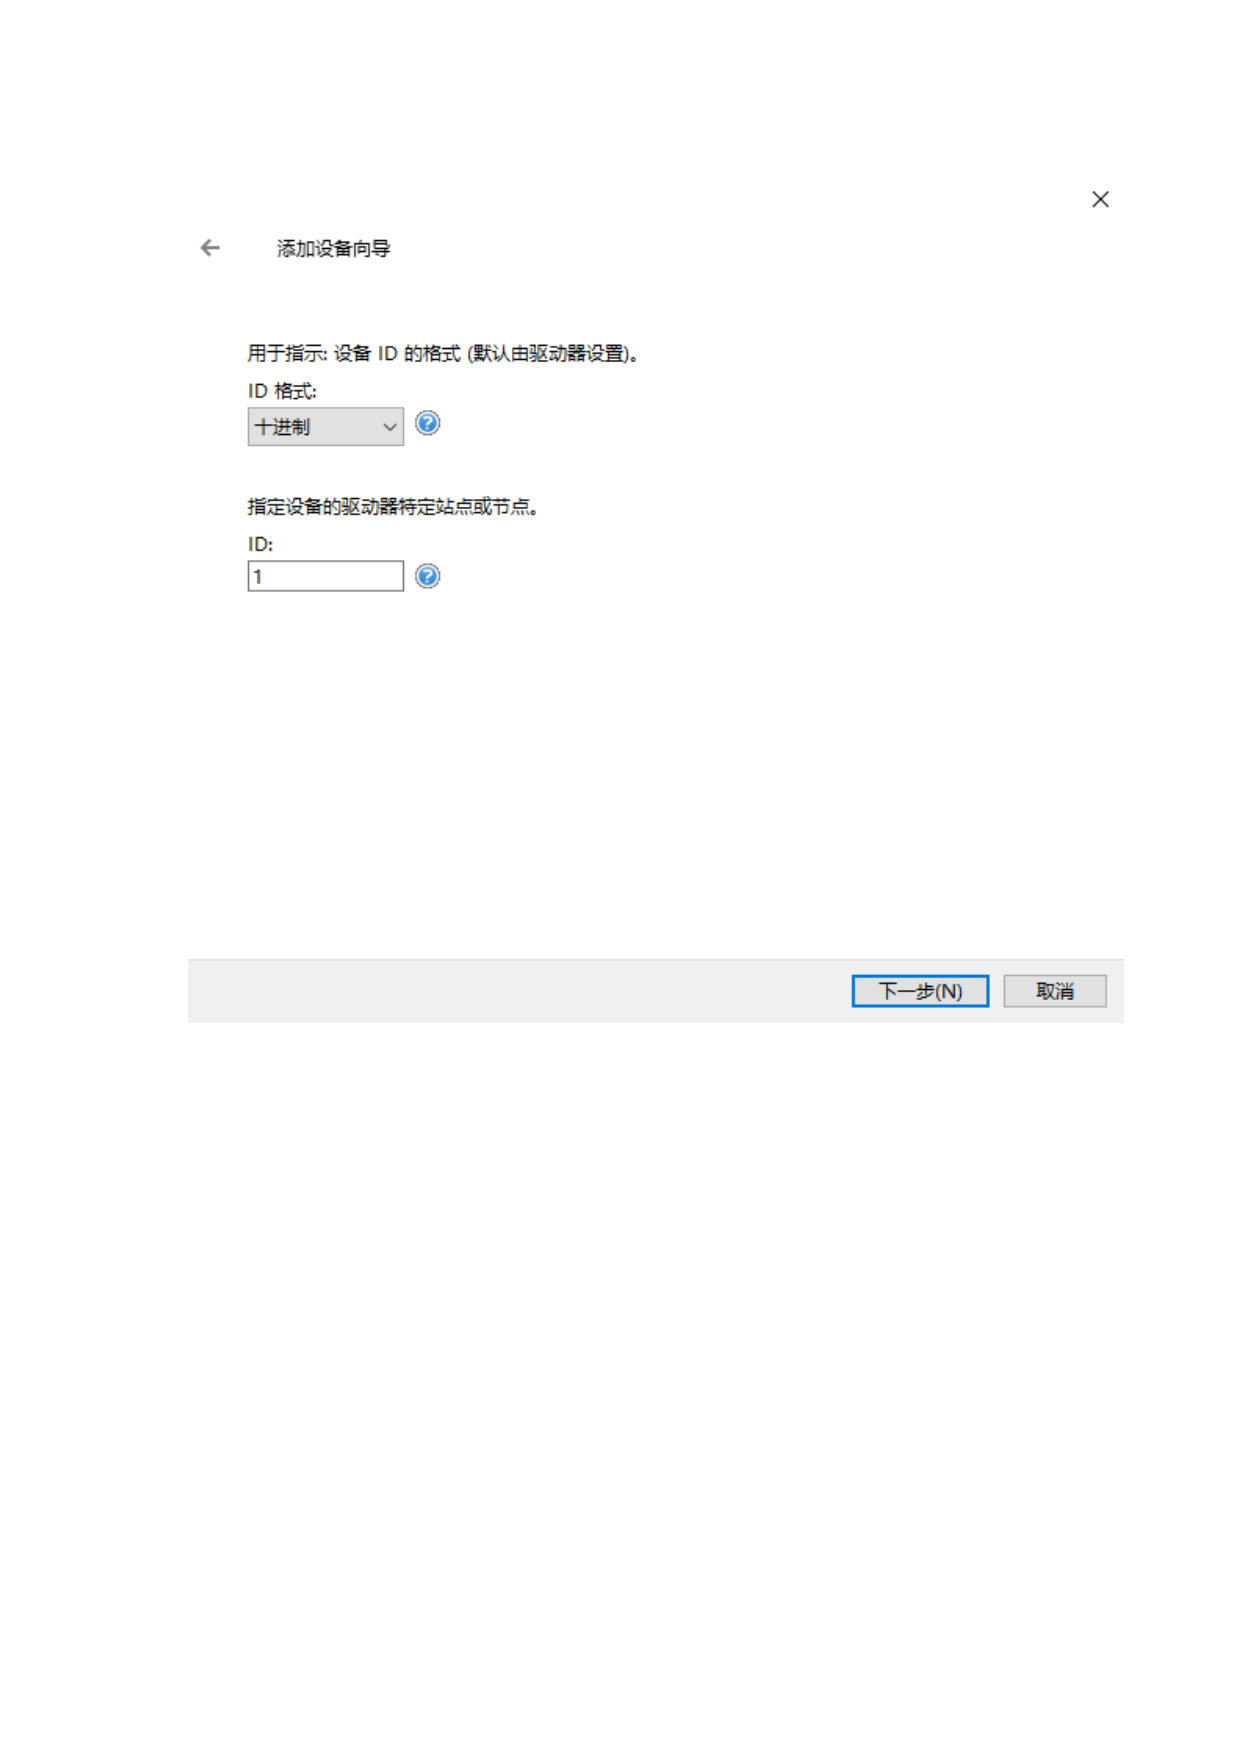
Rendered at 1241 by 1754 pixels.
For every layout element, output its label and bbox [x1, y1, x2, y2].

picture [187, 176, 1125, 1025]
